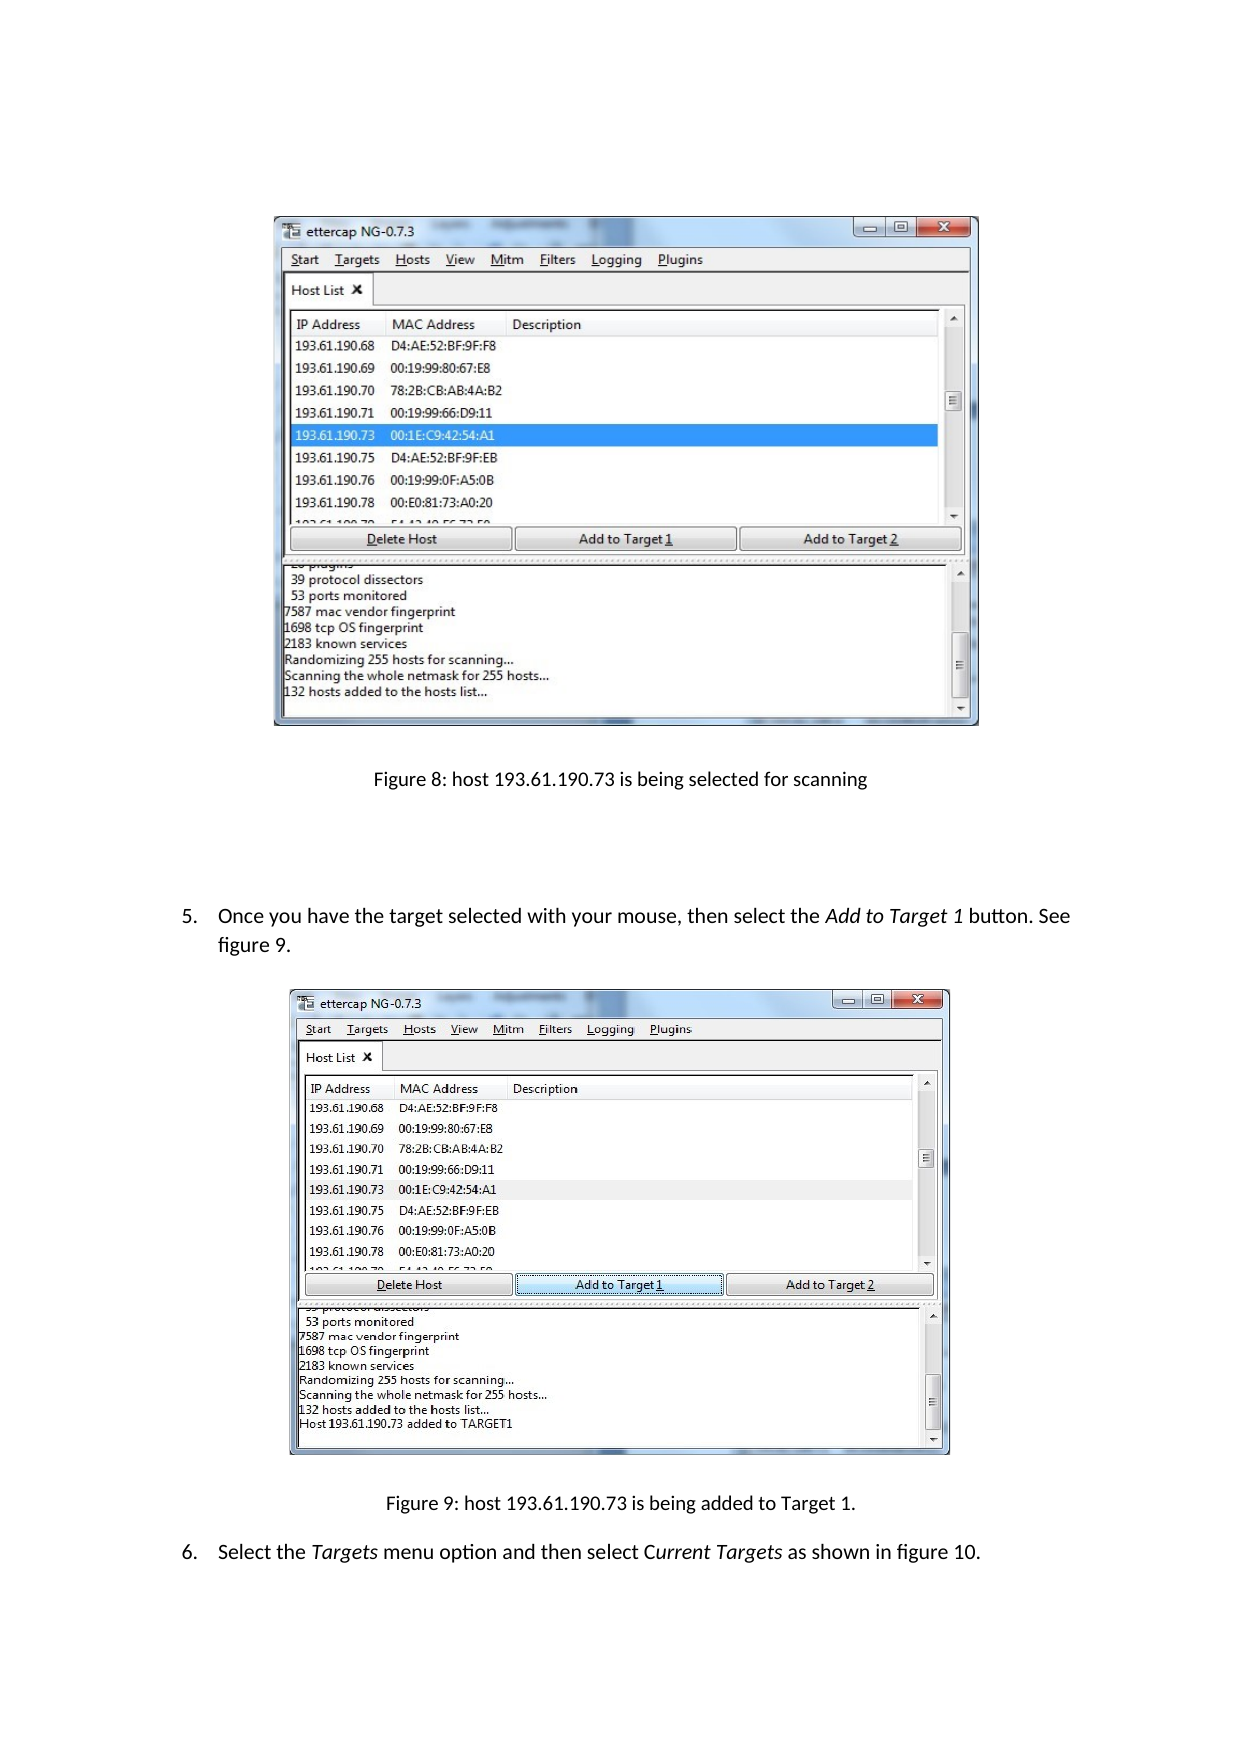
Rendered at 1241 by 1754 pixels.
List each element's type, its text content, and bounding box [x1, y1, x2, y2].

picture [289, 989, 951, 1455]
text Figure 9: host 193.61.190.73 is being added to Target 1. [132, 1490, 1110, 1516]
text Figure 8: host 193.61.190.73 is being selected for scanning [132, 767, 1110, 792]
list Select the Targets menu option and then select Current Targets as shown in figure 10. [181, 1538, 1097, 1565]
list Once you have the target selected with your mouse, then select the Add to Target 1 button. See figure 9. [181, 902, 1097, 958]
picture [273, 216, 979, 726]
